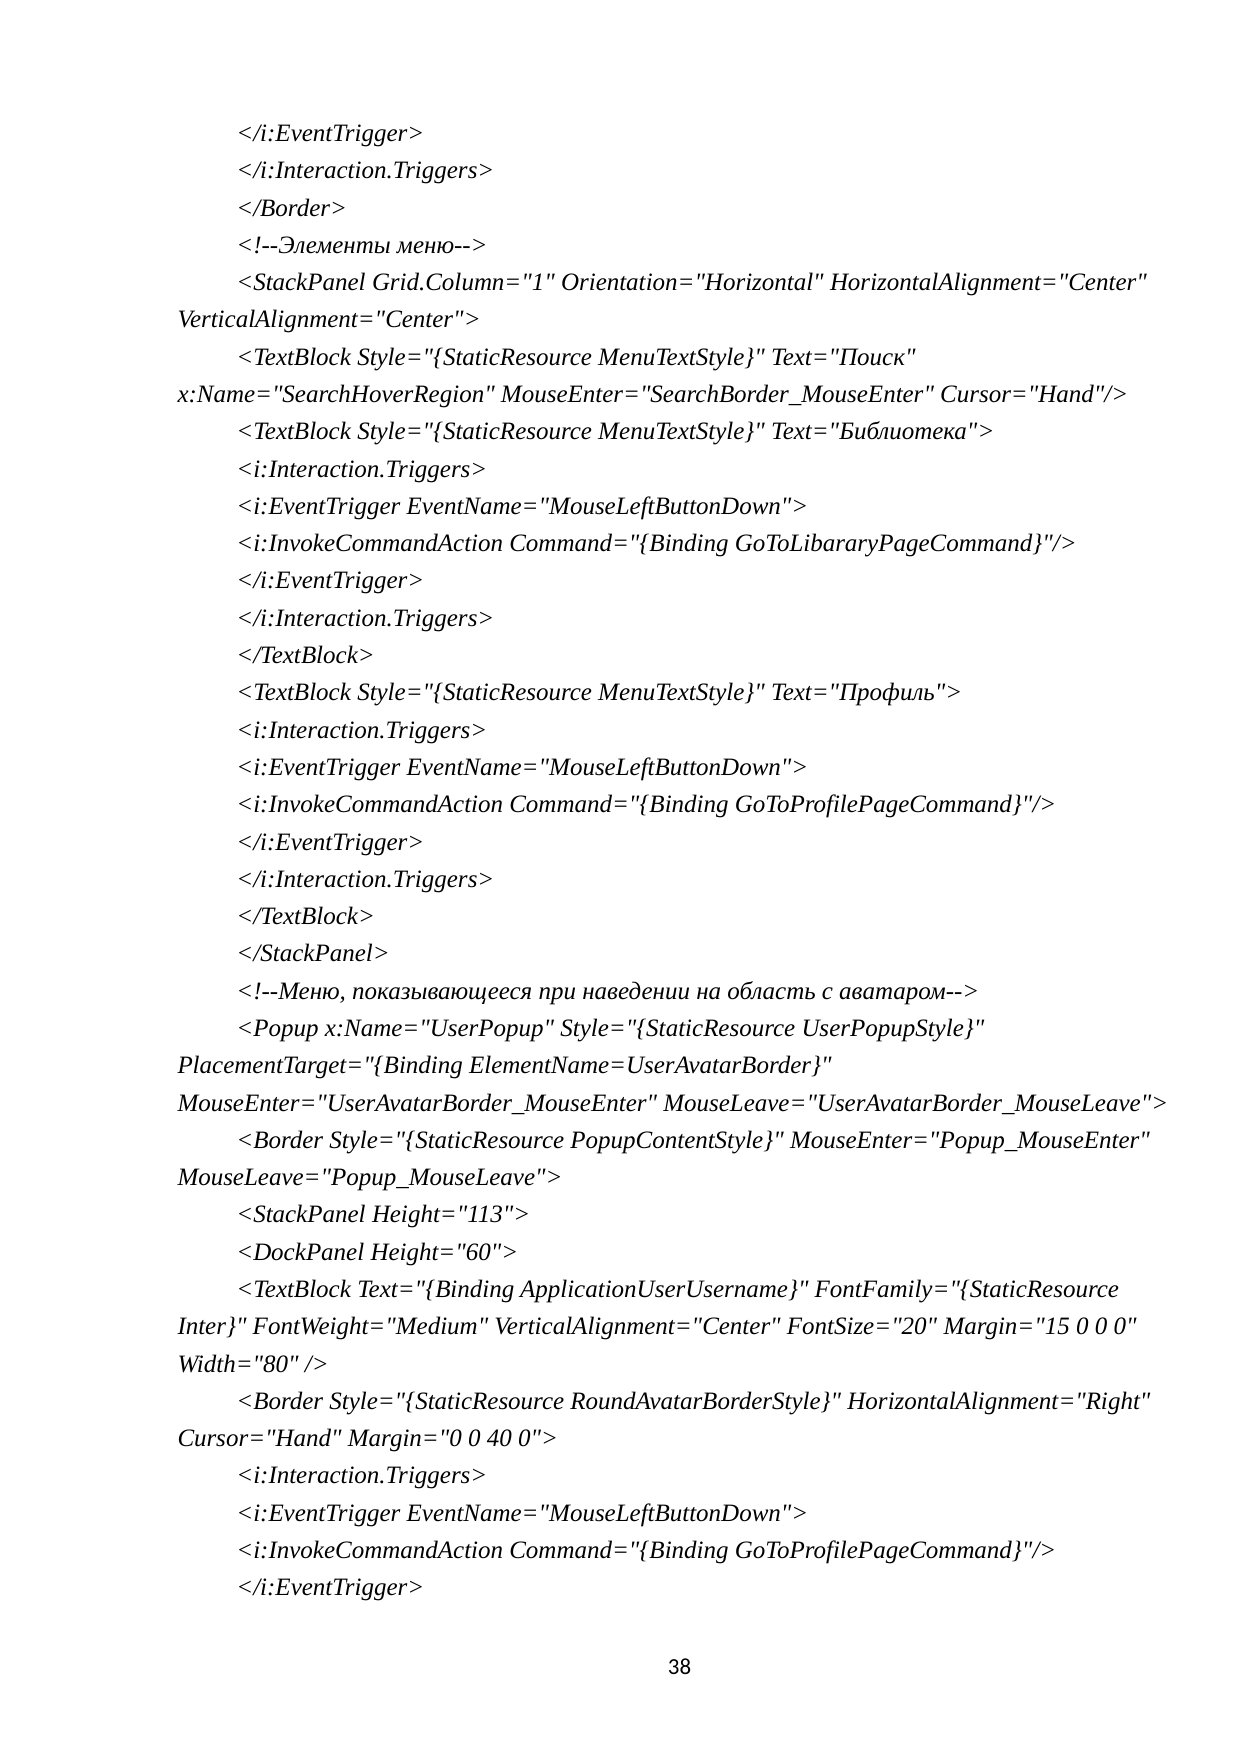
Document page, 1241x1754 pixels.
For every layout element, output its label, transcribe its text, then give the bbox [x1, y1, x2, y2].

text </i:EventTrigger> [177, 566, 1181, 594]
text <TextBlock Style="{StaticResource MenuTextStyle}" Text="Библиотека"> [177, 416, 1181, 445]
text <Border Style="{StaticResource RoundAvatarBorderStyle}" HorizontalAlignment="Right" Cursor="Hand" Margin="0 0 40 0"> [177, 1386, 1181, 1452]
text <!--Элементы меню--> [177, 230, 1181, 259]
text </Border> [177, 193, 1181, 221]
text </i:Interaction.Triggers> [177, 603, 1181, 632]
text <i:Interaction.Triggers> [177, 1461, 1181, 1489]
text <Popup x:Name="UserPopup" Style="{StaticResource UserPopupStyle}" PlacementTarget="{Binding ElementName=UserAvatarBorder}" MouseEnter="UserAvatarBorder_MouseEnter" MouseLeave="UserAvatarBorder_MouseLeave"> [177, 1013, 1181, 1116]
text </i:Interaction.Triggers> [177, 155, 1181, 184]
text <TextBlock Style="{StaticResource MenuTextStyle}" Text="Поиск" x:Name="SearchHoverRegion" MouseEnter="SearchBorder_MouseEnter" Cursor="Hand"/> [177, 342, 1181, 408]
text <i:EventTrigger EventName="MouseLeftButtonDown"> [177, 491, 1181, 520]
text <i:EventTrigger EventName="MouseLeftButtonDown"> [177, 1498, 1181, 1527]
text <i:InvokeCommandAction Command="{Binding GoToProfilePageCommand}"/> [177, 789, 1181, 818]
text </i:EventTrigger> [177, 827, 1181, 855]
text <i:Interaction.Triggers> [177, 454, 1181, 482]
text <DockPanel Height="60"> [177, 1237, 1181, 1266]
text </TextBlock> [177, 640, 1181, 669]
text </StackPanel> [177, 938, 1181, 967]
text </i:EventTrigger> [177, 1572, 1181, 1601]
text <i:Interaction.Triggers> [177, 715, 1181, 743]
text <!--Меню, показывающееся при наведении на область с аватаром--> [177, 976, 1181, 1004]
text <StackPanel Grid.Column="1" Orientation="Horizontal" HorizontalAlignment="Center" VerticalAlignment="Center"> [177, 267, 1181, 333]
text <TextBlock Style="{StaticResource MenuTextStyle}" Text="Профиль"> [177, 677, 1181, 706]
text </i:Interaction.Triggers> [177, 864, 1181, 893]
text <StackPanel Height="113"> [177, 1199, 1181, 1228]
text <Border Style="{StaticResource PopupContentStyle}" MouseEnter="Popup_MouseEnter" MouseLeave="Popup_MouseLeave"> [177, 1125, 1181, 1191]
text <i:EventTrigger EventName="MouseLeftButtonDown"> [177, 752, 1181, 781]
text <i:InvokeCommandAction Command="{Binding GoToLibararyPageCommand}"/> [177, 528, 1181, 557]
text </TextBlock> [177, 901, 1181, 930]
text <TextBlock Text="{Binding ApplicationUserUsername}" FontFamily="{StaticResource Inter}" FontWeight="Medium" VerticalAlignment="Center" FontSize="20" Margin="15 0 0 0" Width="80" /> [177, 1274, 1181, 1377]
text </i:EventTrigger> [177, 118, 1181, 147]
text <i:InvokeCommandAction Command="{Binding GoToProfilePageCommand}"/> [177, 1535, 1181, 1564]
